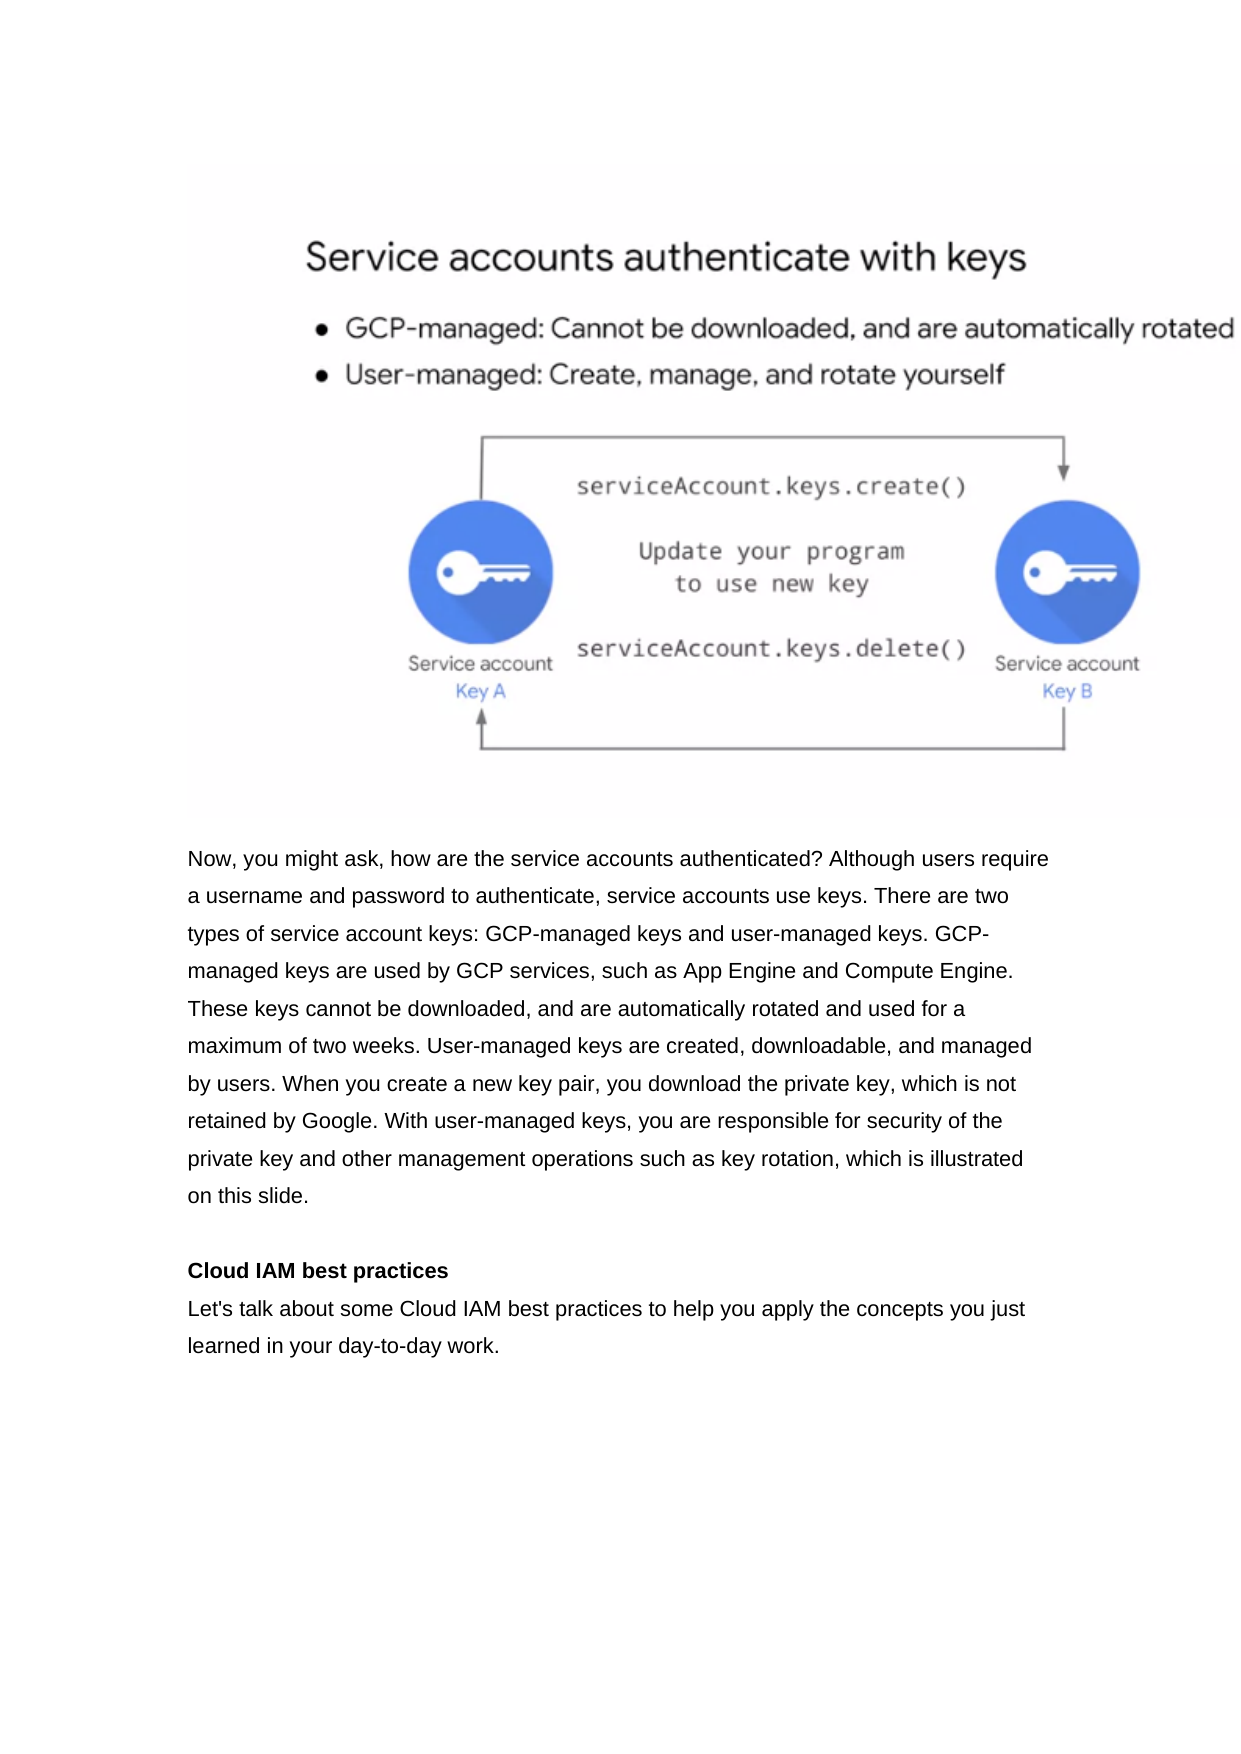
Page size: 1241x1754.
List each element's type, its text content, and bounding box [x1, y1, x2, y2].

picture [187, 164, 1241, 818]
text Cloud IAM best practices [187, 1252, 1053, 1289]
text Now, you might ask, how are the service accounts authenticated? Although users require a username and password to authenticate, service accounts use keys. There are two types of service account keys: GCP-managed keys and user-managed keys. GCP-managed keys are used by GCP services, such as App Engine and Compute Engine. These keys cannot be downloaded, and are automatically rotated and used for a maximum of two weeks. User-managed keys are created, downloadable, and managed by users. When you create a new key pair, you download the private key, which is not retained by Google. With user-managed keys, you are responsible for security of the private key and other management operations such as key rotation, which is illustrated on this slide. [187, 839, 1053, 1214]
text Let's talk about some Cloud IAM best practices to help you apply the concepts you just learned in your day-to-day work. [187, 1289, 1053, 1364]
